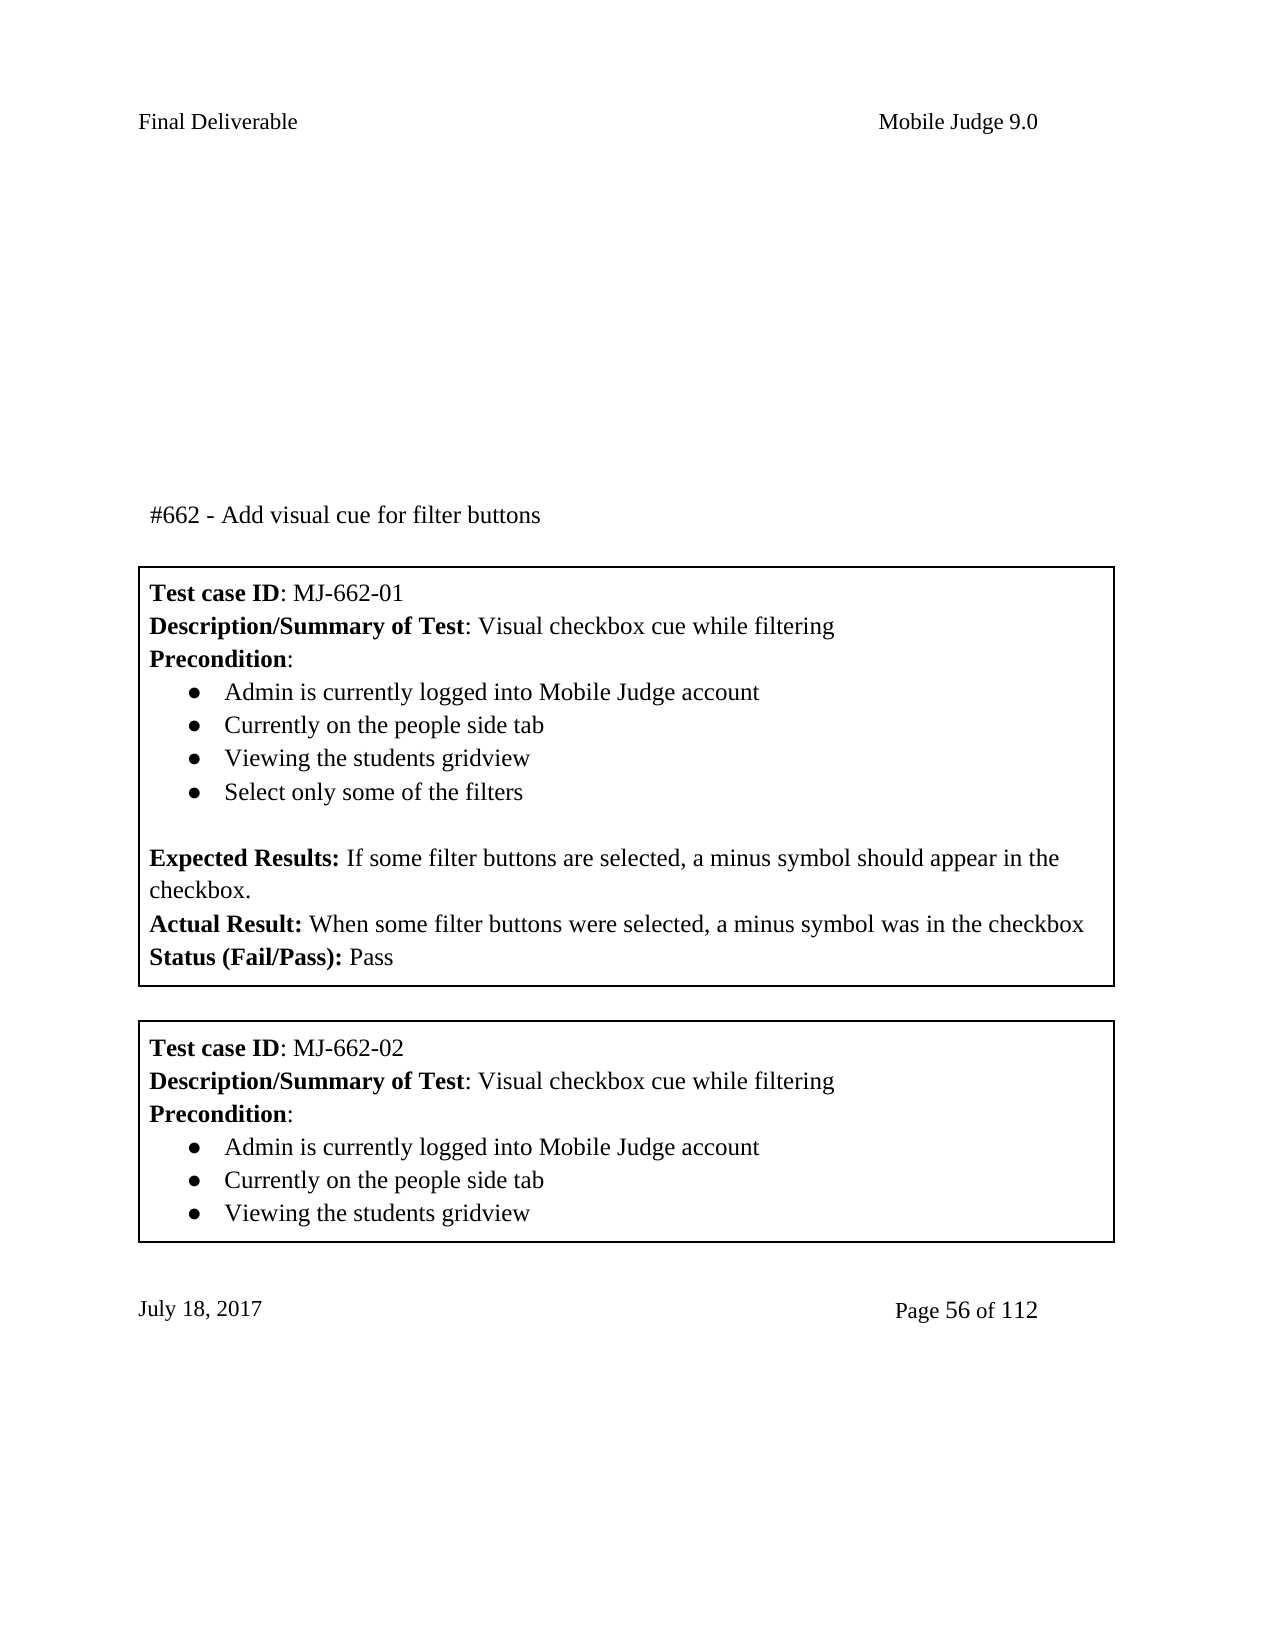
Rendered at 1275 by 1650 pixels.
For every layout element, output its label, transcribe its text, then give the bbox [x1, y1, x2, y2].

table_header Test case ID: MJ-662-01 Description/Summary of Test: Visual checkbox cue while filtering Precondition: Admin is currently logged into Mobile Judge account Currently on the people side tab Viewing the students gridview Select only some of the filters Expected Results: If some filter buttons are selected, a minus symbol should appear in the checkbox. Actual Result: When some filter buttons were selected, a minus symbol was in the checkbox Status (Fail/Pass): Pass [140, 568, 1113, 985]
text #662 - Add visual cue for filter buttons [150, 500, 1125, 529]
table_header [140, 1022, 1113, 1241]
